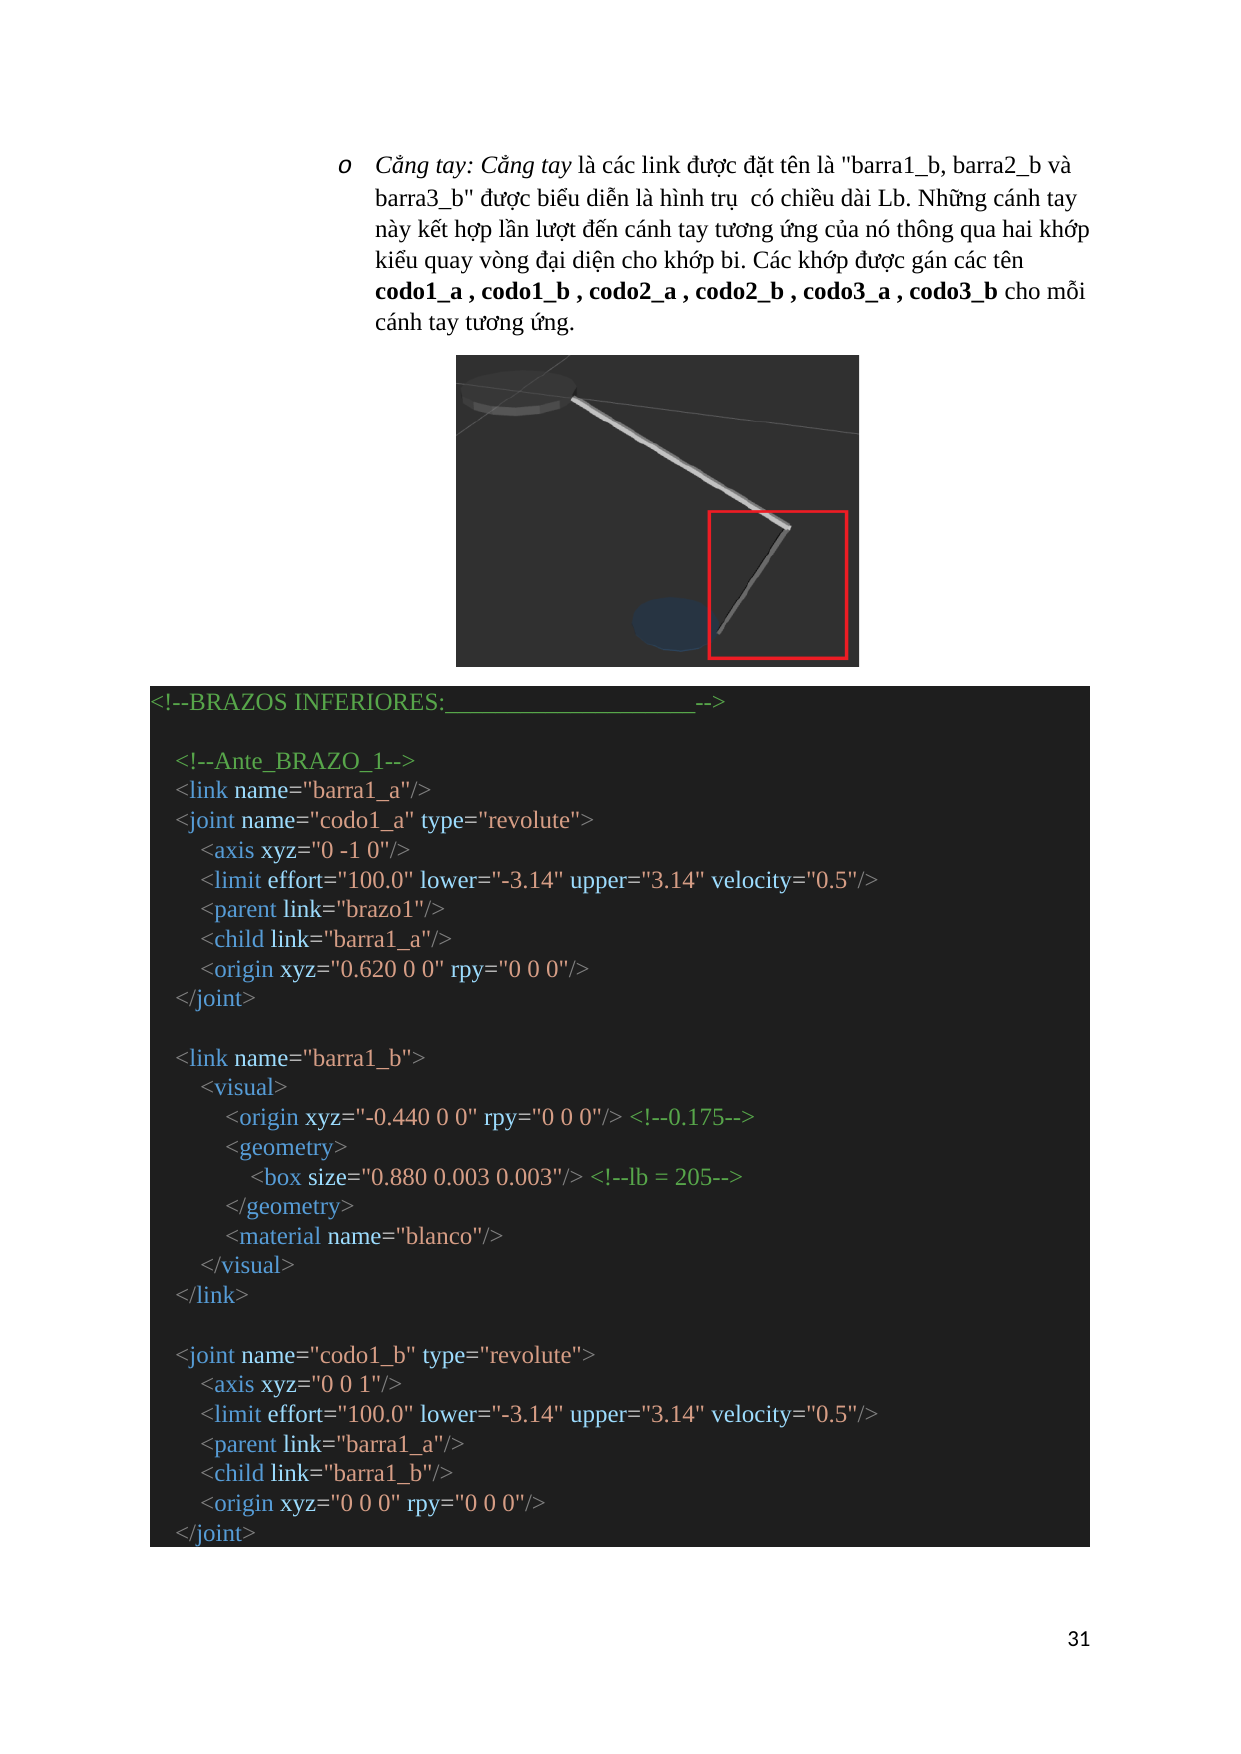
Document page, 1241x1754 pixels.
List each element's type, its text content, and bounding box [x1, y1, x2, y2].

text <!--Ante_BRAZO_1--> [150, 745, 1090, 775]
text <axis xyz="0 0 1"/> [150, 1368, 1090, 1398]
text <joint name="codo1_a" type="revolute"> [150, 804, 1090, 834]
text <origin xyz="-0.440 0 0" rpy="0 0 0"/> <!--0.175--> [150, 1101, 1090, 1131]
text </joint> [150, 982, 1090, 1012]
text <link name="barra1_b"> [150, 1042, 1090, 1072]
text <material name="blanco"/> [150, 1220, 1090, 1250]
text </joint> [150, 1517, 1090, 1547]
text <axis xyz="0 -1 0"/> [150, 834, 1090, 864]
text <child link="barra1_a"/> [150, 923, 1090, 953]
text <visual> [150, 1072, 1090, 1101]
text <child link="barra1_b"/> [150, 1457, 1090, 1487]
text </link> [150, 1279, 1090, 1309]
text <parent link="barra1_a"/> [150, 1428, 1090, 1457]
text <origin xyz="0 0 0" rpy="0 0 0"/> [150, 1487, 1090, 1517]
text <limit effort="100.0" lower="-3.14" upper="3.14" velocity="0.5"/> [150, 864, 1090, 893]
text <box size="0.880 0.003 0.003"/> <!--lb = 205--> [150, 1161, 1090, 1190]
picture [456, 355, 860, 667]
text <origin xyz="0.620 0 0" rpy="0 0 0"/> [150, 953, 1090, 982]
text <!--BRAZOS INFERIORES:____________________--> [150, 686, 1090, 715]
text </visual> [150, 1250, 1090, 1279]
text <parent link="brazo1"/> [150, 893, 1090, 923]
text <joint name="codo1_b" type="revolute"> [150, 1339, 1090, 1368]
text <geometry> [150, 1131, 1090, 1161]
text </geometry> [150, 1190, 1090, 1220]
text <limit effort="100.0" lower="-3.14" upper="3.14" velocity="0.5"/> [150, 1398, 1090, 1428]
text <link name="barra1_a"/> [150, 775, 1090, 804]
list Cẳng tay: Cẳng tay là các link được đặt tên là "barra1_b, barra2_b và barra3_b" được biểu diễn là hình trụ có chiều dài Lb. Những cánh tay này kết hợp lần lượt đến cánh tay tương ứng của nó thông qua hai khớp kiểu quay vòng đại diện cho khớp bi. Các khớp được gán các tên codo1_a , codo1_b , codo2_a , codo2_b , codo3_a , codo3_b cho mỗi cánh tay tương ứng. [337, 150, 1090, 336]
